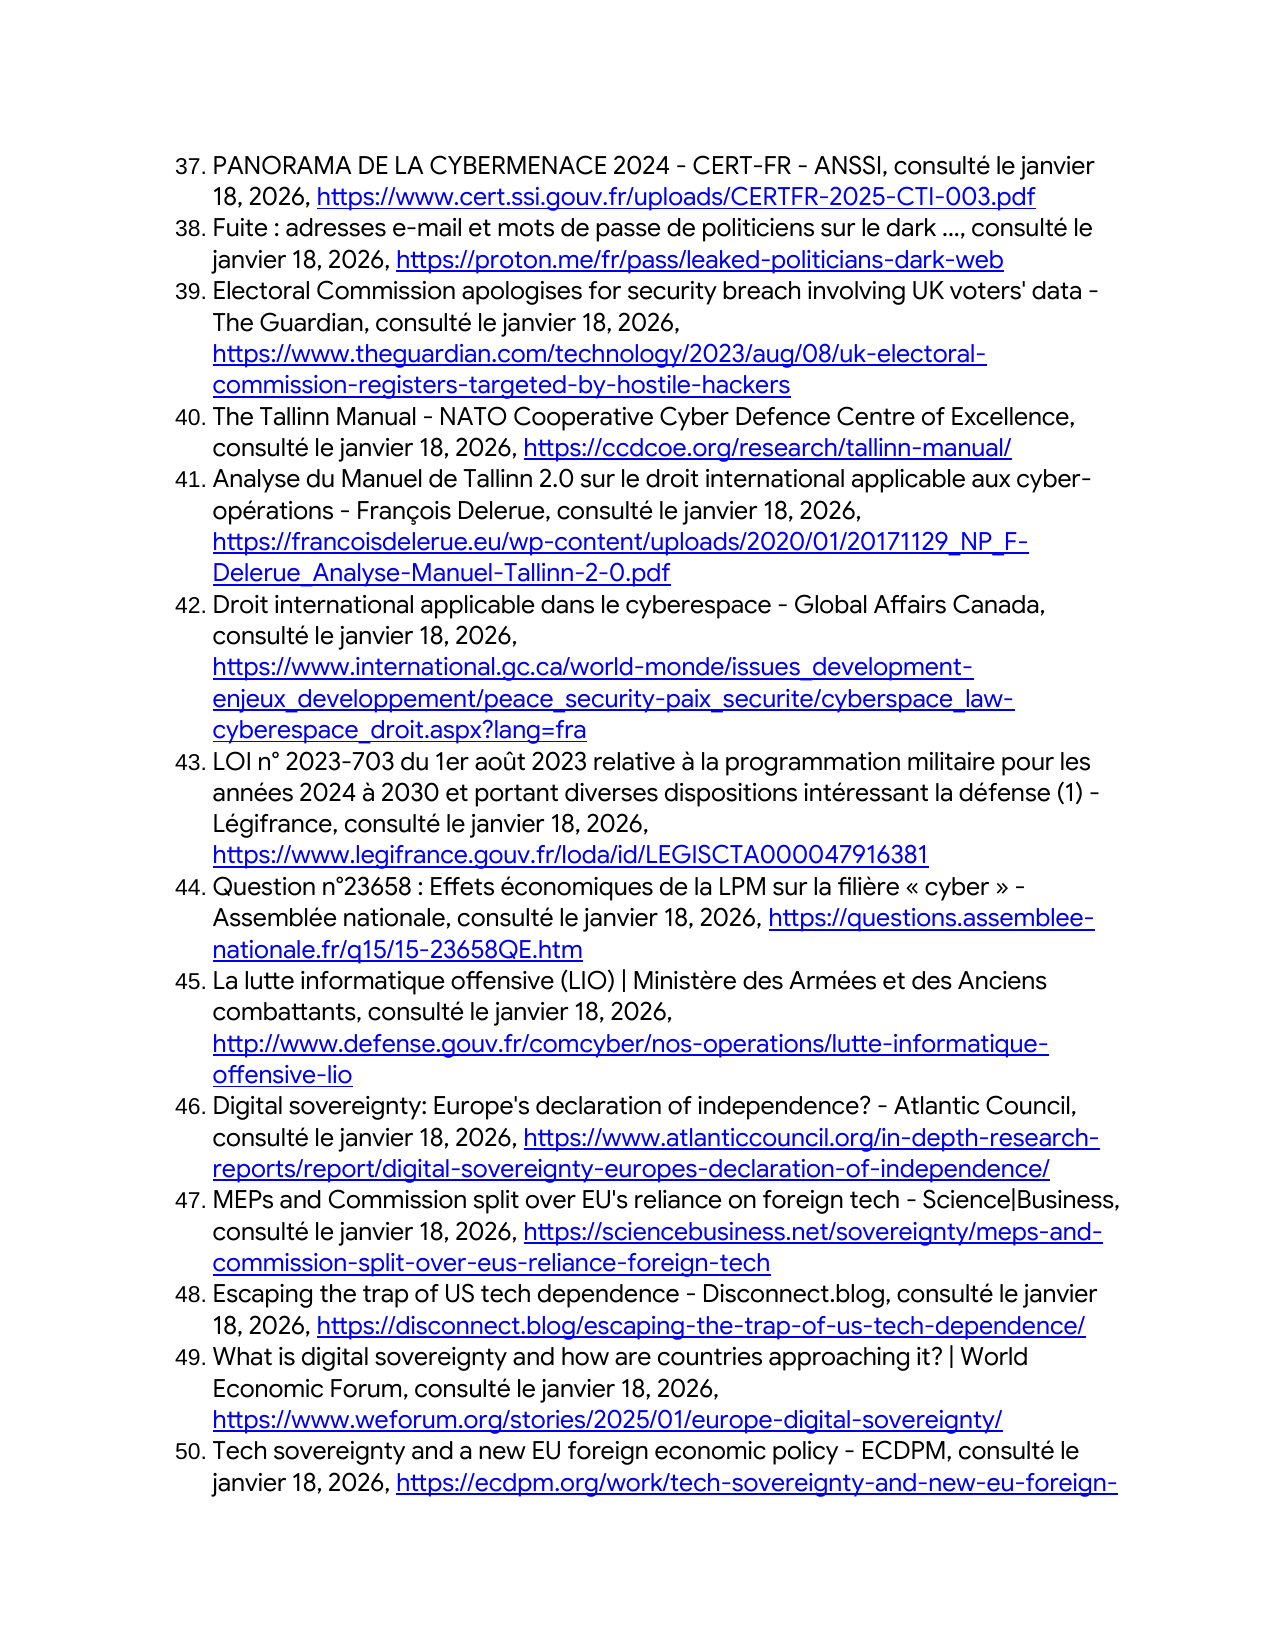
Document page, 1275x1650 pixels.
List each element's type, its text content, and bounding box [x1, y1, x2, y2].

list Question n°23658 : Effets économiques de la LPM sur la filière « cyber » - Assemblée nationale, consulté le janvier 18, 2026, https://questions.assemblee-nationale.fr/q15/15-23658QE.htm [175, 871, 1125, 965]
list LOI n° 2023-703 du 1er août 2023 relative à la programmation militaire pour les années 2024 à 2030 et portant diverses dispositions intéressant la défense (1) - Légifrance, consulté le janvier 18, 2026, https://www.legifrance.gouv.fr/loda/id/LEGISCTA000047916381 [175, 746, 1125, 871]
list Digital sovereignty: Europe's declaration of independence? - Atlantic Council, consulté le janvier 18, 2026, https://www.atlanticcouncil.org/in-depth-research-reports/report/digital-sovereignty-europes-declaration-of-independence/ [175, 1091, 1125, 1185]
list La lutte informatique offensive (LIO) | Ministère des Armées et des Anciens combattants, consulté le janvier 18, 2026, http://www.defense.gouv.fr/comcyber/nos-operations/lutte-informatique-offensive-lio [175, 965, 1125, 1091]
list Analyse du Manuel de Tallinn 2.0 sur le droit international applicable aux cyber-opérations - François Delerue, consulté le janvier 18, 2026, https://francoisdelerue.eu/wp-content/uploads/2020/01/20171129_NP_F-Delerue_Analyse-Manuel-Tallinn-2-0.pdf [175, 463, 1125, 589]
list Electoral Commission apologises for security breach involving UK voters' data - The Guardian, consulté le janvier 18, 2026, https://www.theguardian.com/technology/2023/aug/08/uk-electoral-commission-registers-targeted-by-hostile-hackers [175, 275, 1125, 401]
list What is digital sovereignty and how are countries approaching it? | World Economic Forum, consulté le janvier 18, 2026, https://www.weforum.org/stories/2025/01/europe-digital-sovereignty/ [175, 1341, 1125, 1436]
list MEPs and Commission split over EU's reliance on foreign tech - Science|Business, consulté le janvier 18, 2026, https://sciencebusiness.net/sovereignty/meps-and-commission-split-over-eus-reliance-foreign-tech [175, 1185, 1125, 1279]
list Droit international applicable dans le cyberespace - Global Affairs Canada, consulté le janvier 18, 2026, https://www.international.gc.ca/world-monde/issues_development-enjeux_developpement/peace_security-paix_securite/cyberspace_law-cyberespace_droit.aspx?lang=fra [175, 589, 1125, 746]
list Fuite : adresses e-mail et mots de passe de politiciens sur le dark ..., consulté le janvier 18, 2026, https://proton.me/fr/pass/leaked-politicians-dark-web [175, 213, 1125, 275]
list PANORAMA DE LA CYBERMENACE 2024 - CERT-FR - ANSSI, consulté le janvier 18, 2026, https://www.cert.ssi.gouv.fr/uploads/CERTFR-2025-CTI-003.pdf [175, 150, 1125, 213]
list Escaping the trap of US tech dependence - Disconnect.blog, consulté le janvier 18, 2026, https://disconnect.blog/escaping-the-trap-of-us-tech-dependence/ [175, 1279, 1125, 1341]
list The Tallinn Manual - NATO Cooperative Cyber Defence Centre of Excellence, consulté le janvier 18, 2026, https://ccdcoe.org/research/tallinn-manual/ [175, 401, 1125, 463]
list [175, 1436, 1125, 1498]
